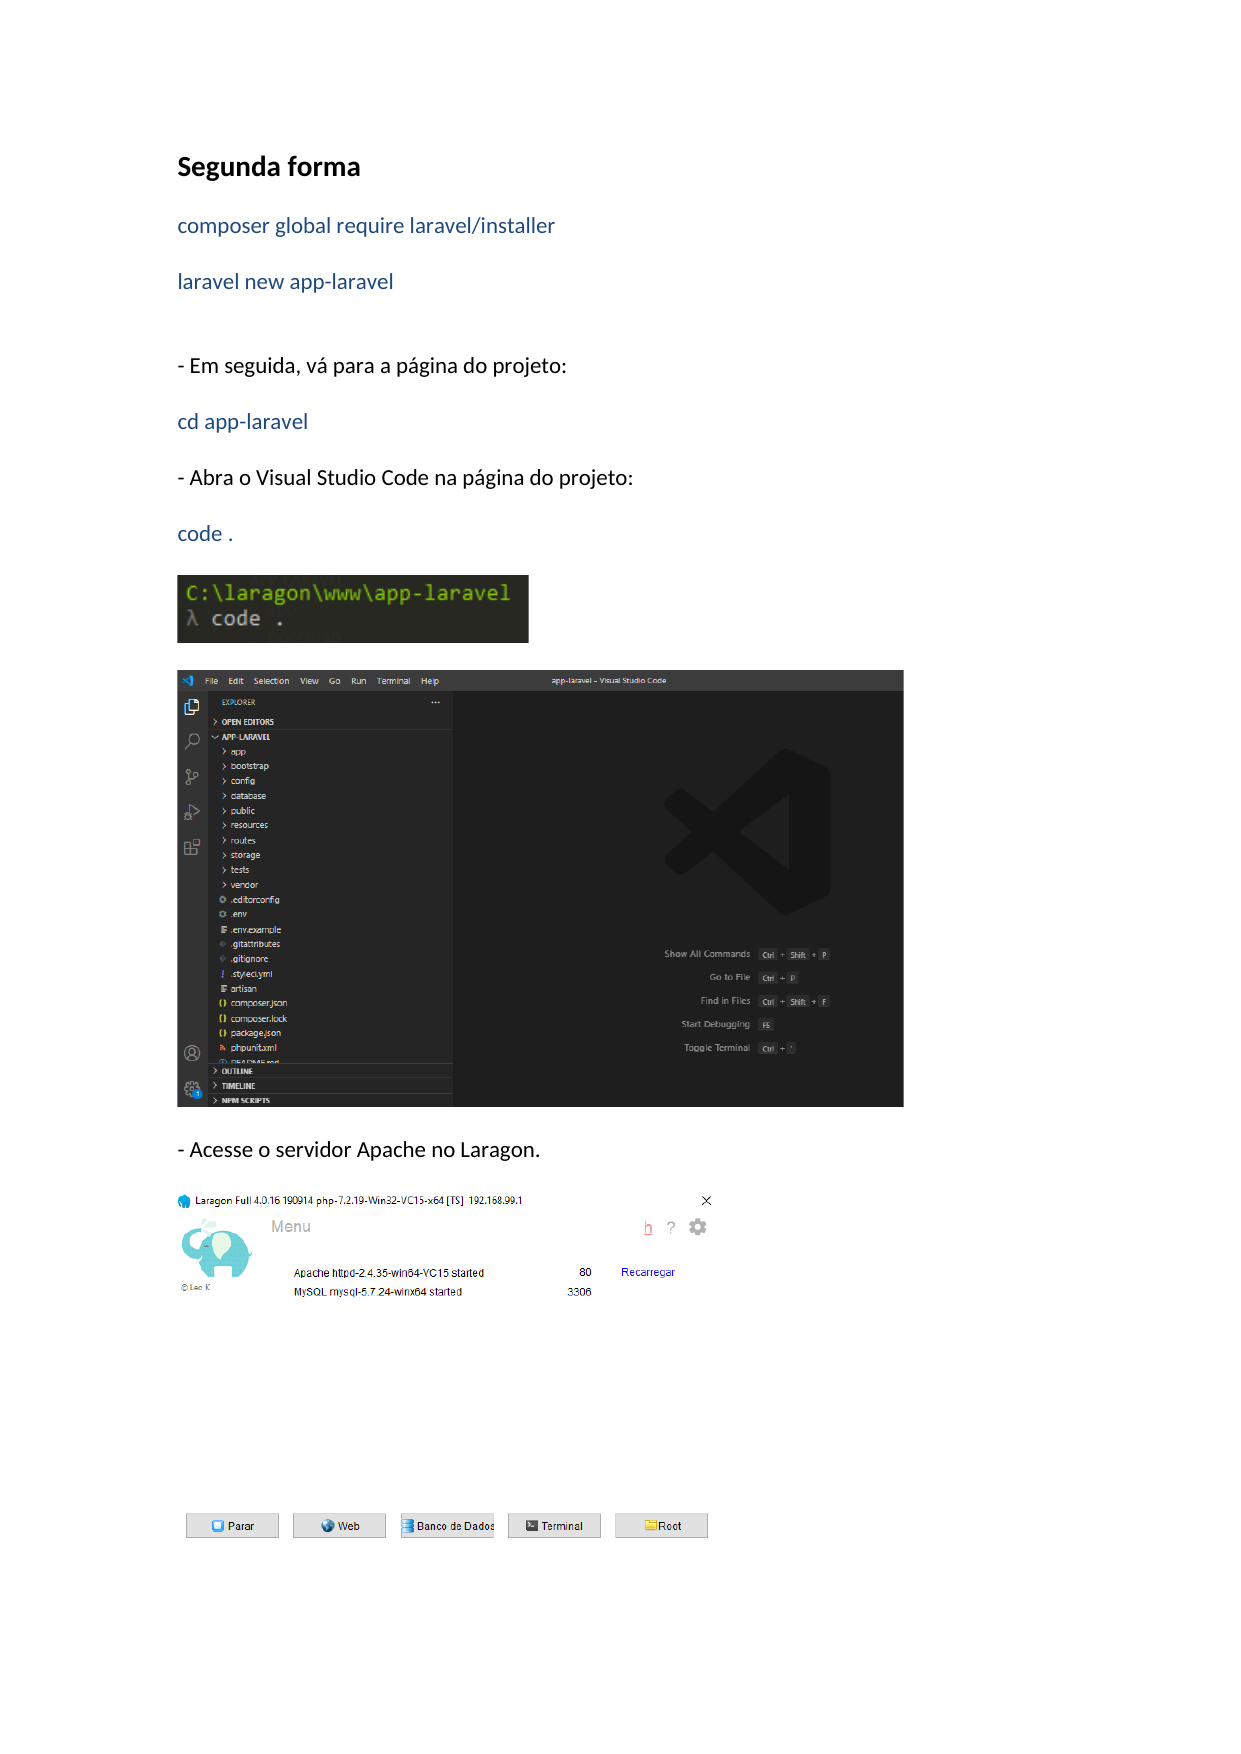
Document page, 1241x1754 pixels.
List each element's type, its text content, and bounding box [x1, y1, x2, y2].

picture [177, 1190, 713, 1545]
text - Abra o Visual Studio Code na página do projeto: [177, 463, 1063, 491]
text laravel new app-laravel [177, 267, 1063, 295]
text composer global require laravel/installer [177, 211, 1063, 239]
text - Acesse o servidor Apache no Laragon. [177, 1135, 1063, 1163]
subtitle Segunda forma [177, 148, 1063, 183]
picture [177, 670, 904, 1107]
text - Em seguida, vá para a página do projeto: [177, 351, 1063, 379]
text code . [177, 519, 1063, 547]
picture [177, 575, 529, 643]
text cd app-laravel [177, 407, 1063, 435]
